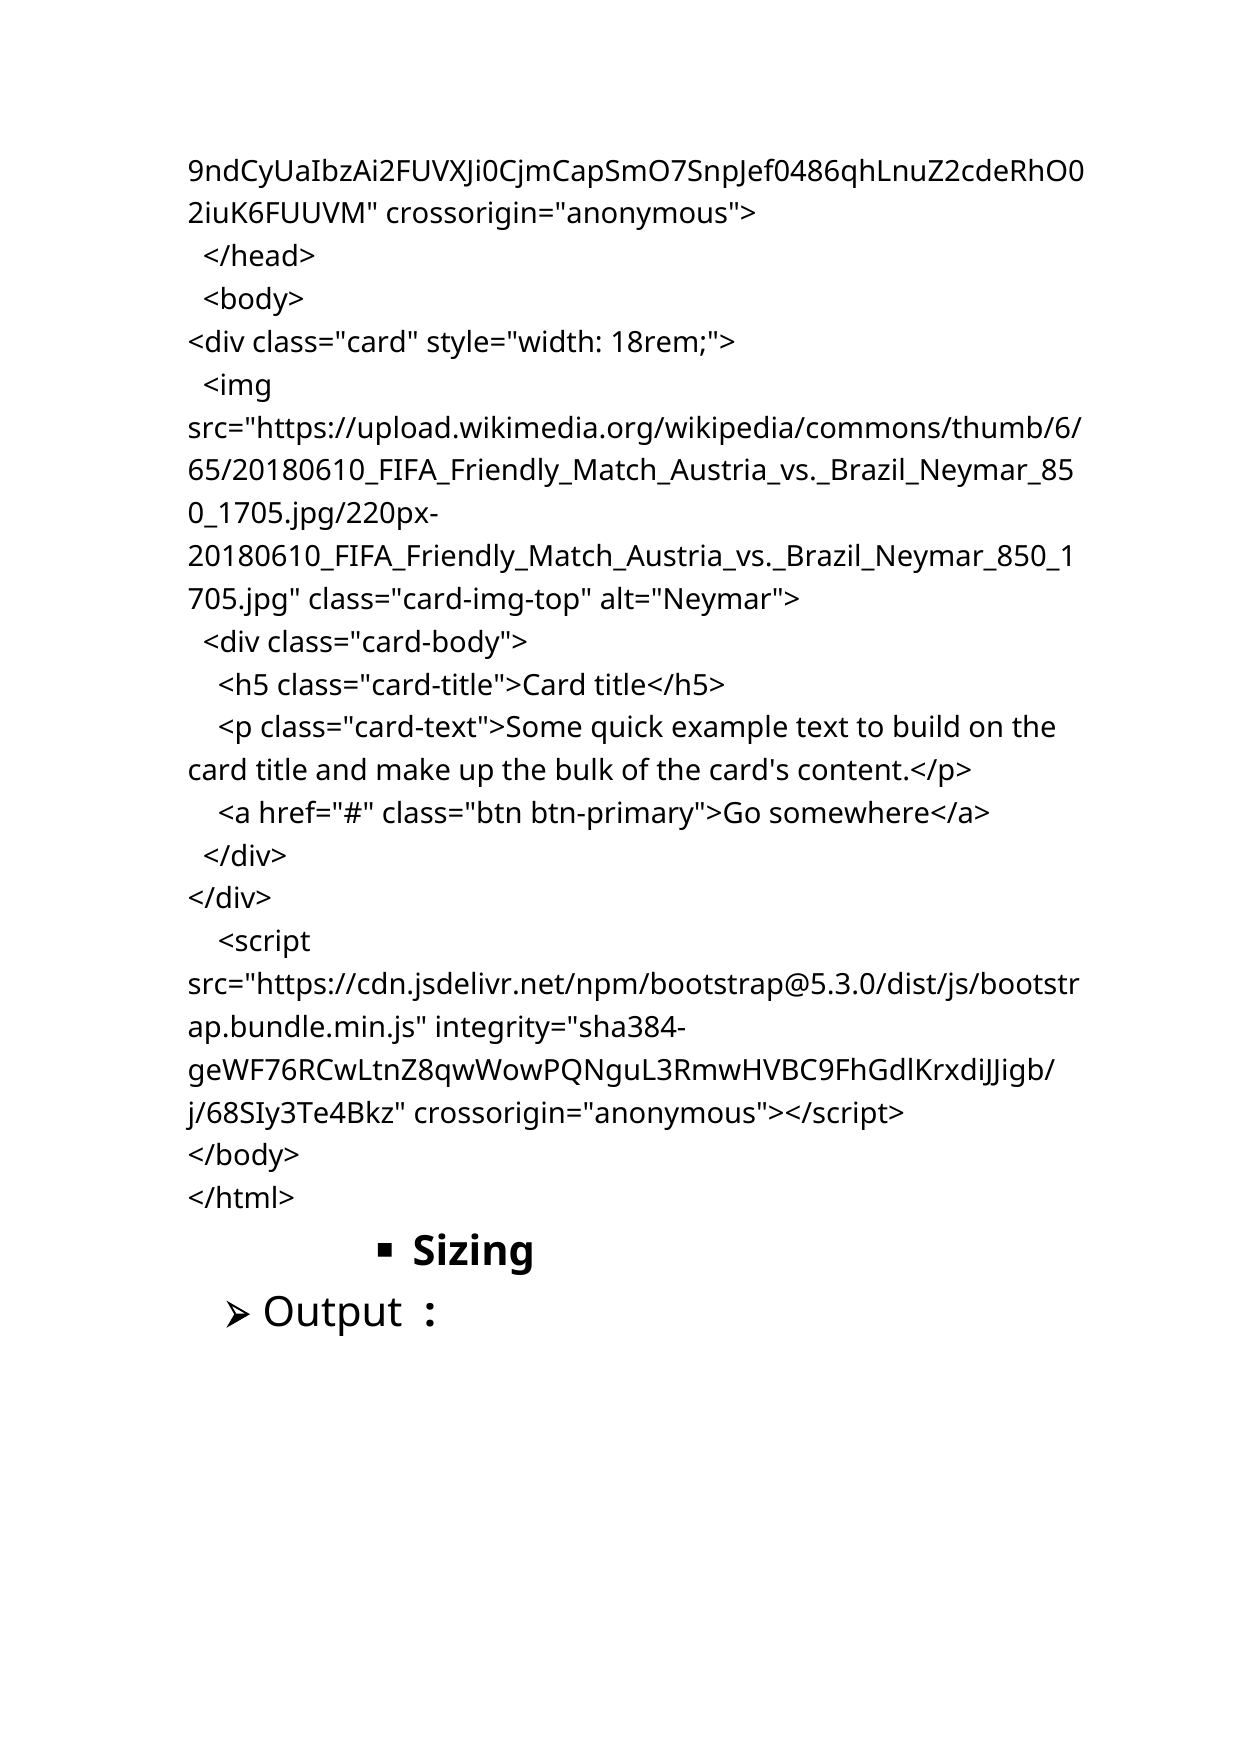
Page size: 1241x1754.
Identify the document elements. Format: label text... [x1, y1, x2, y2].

list </head> [187, 236, 1090, 275]
list <div class="card" style="width: 18rem;"> [187, 321, 1090, 361]
list Output : [225, 1282, 1090, 1338]
list </div> [187, 878, 1090, 917]
list <img src="https://upload.wikimedia.org/wikipedia/commons/thumb/6/65/20180610_FIFA_Friendly_Match_Austria_vs._Brazil_Neymar_850_1705.jpg/220px-20180610_FIFA_Friendly_Match_Austria_vs._Brazil_Neymar_850_1705.jpg" class="card-img-top" alt="Neymar"> [187, 364, 1090, 618]
list </html> [187, 1177, 1090, 1217]
list <body> [187, 278, 1090, 318]
list <p class="card-text">Some quick example text to build on the card title and make up the bulk of the card's content.</p> [187, 707, 1090, 789]
list <h5 class="card-title">Card title</h5> [187, 664, 1090, 703]
list </body> [187, 1135, 1090, 1174]
list <div class="card-body"> [187, 621, 1090, 661]
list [187, 150, 1090, 232]
list <a href="#" class="btn btn-primary">Go somewhere</a> [187, 792, 1090, 832]
list <script src="https://cdn.jsdelivr.net/npm/bootstrap@5.3.0/dist/js/bootstrap.bundle.min.js" integrity="sha384-geWF76RCwLtnZ8qwWowPQNguL3RmwHVBC9FhGdlKrxdiJJigb/j/68SIy3Te4Bkz" crossorigin="anonymous"></script> [187, 921, 1090, 1132]
list </div> [187, 835, 1090, 875]
list Sizing [375, 1220, 1090, 1277]
